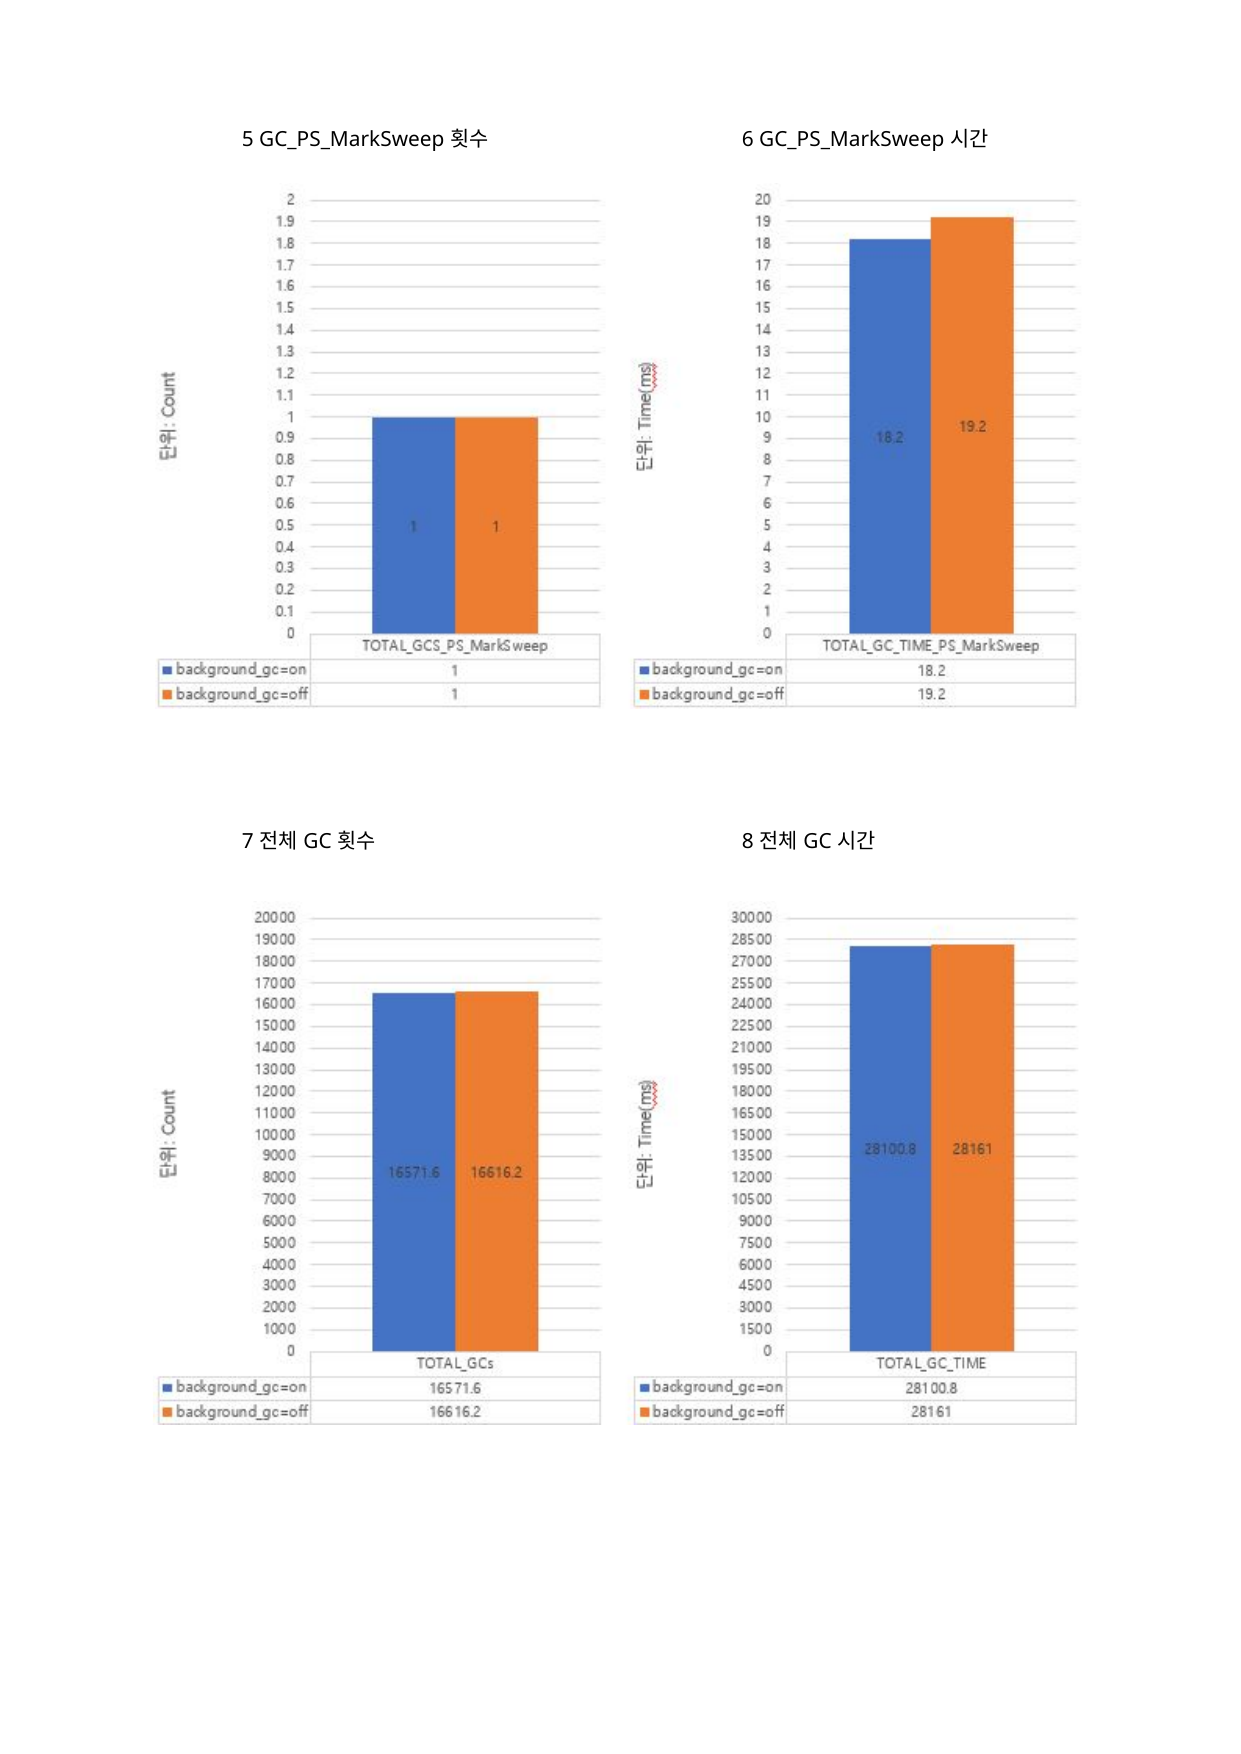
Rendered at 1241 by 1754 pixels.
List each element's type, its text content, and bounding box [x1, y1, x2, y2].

text 5 GC_PS_MarkSweep 횟수 6 GC_PS_MarkSweep 시간 [242, 122, 1165, 153]
text 7 전체 GC 횟수 8 전체 GC 시간 [242, 825, 1165, 855]
picture [155, 183, 1085, 709]
picture [152, 901, 1088, 1425]
